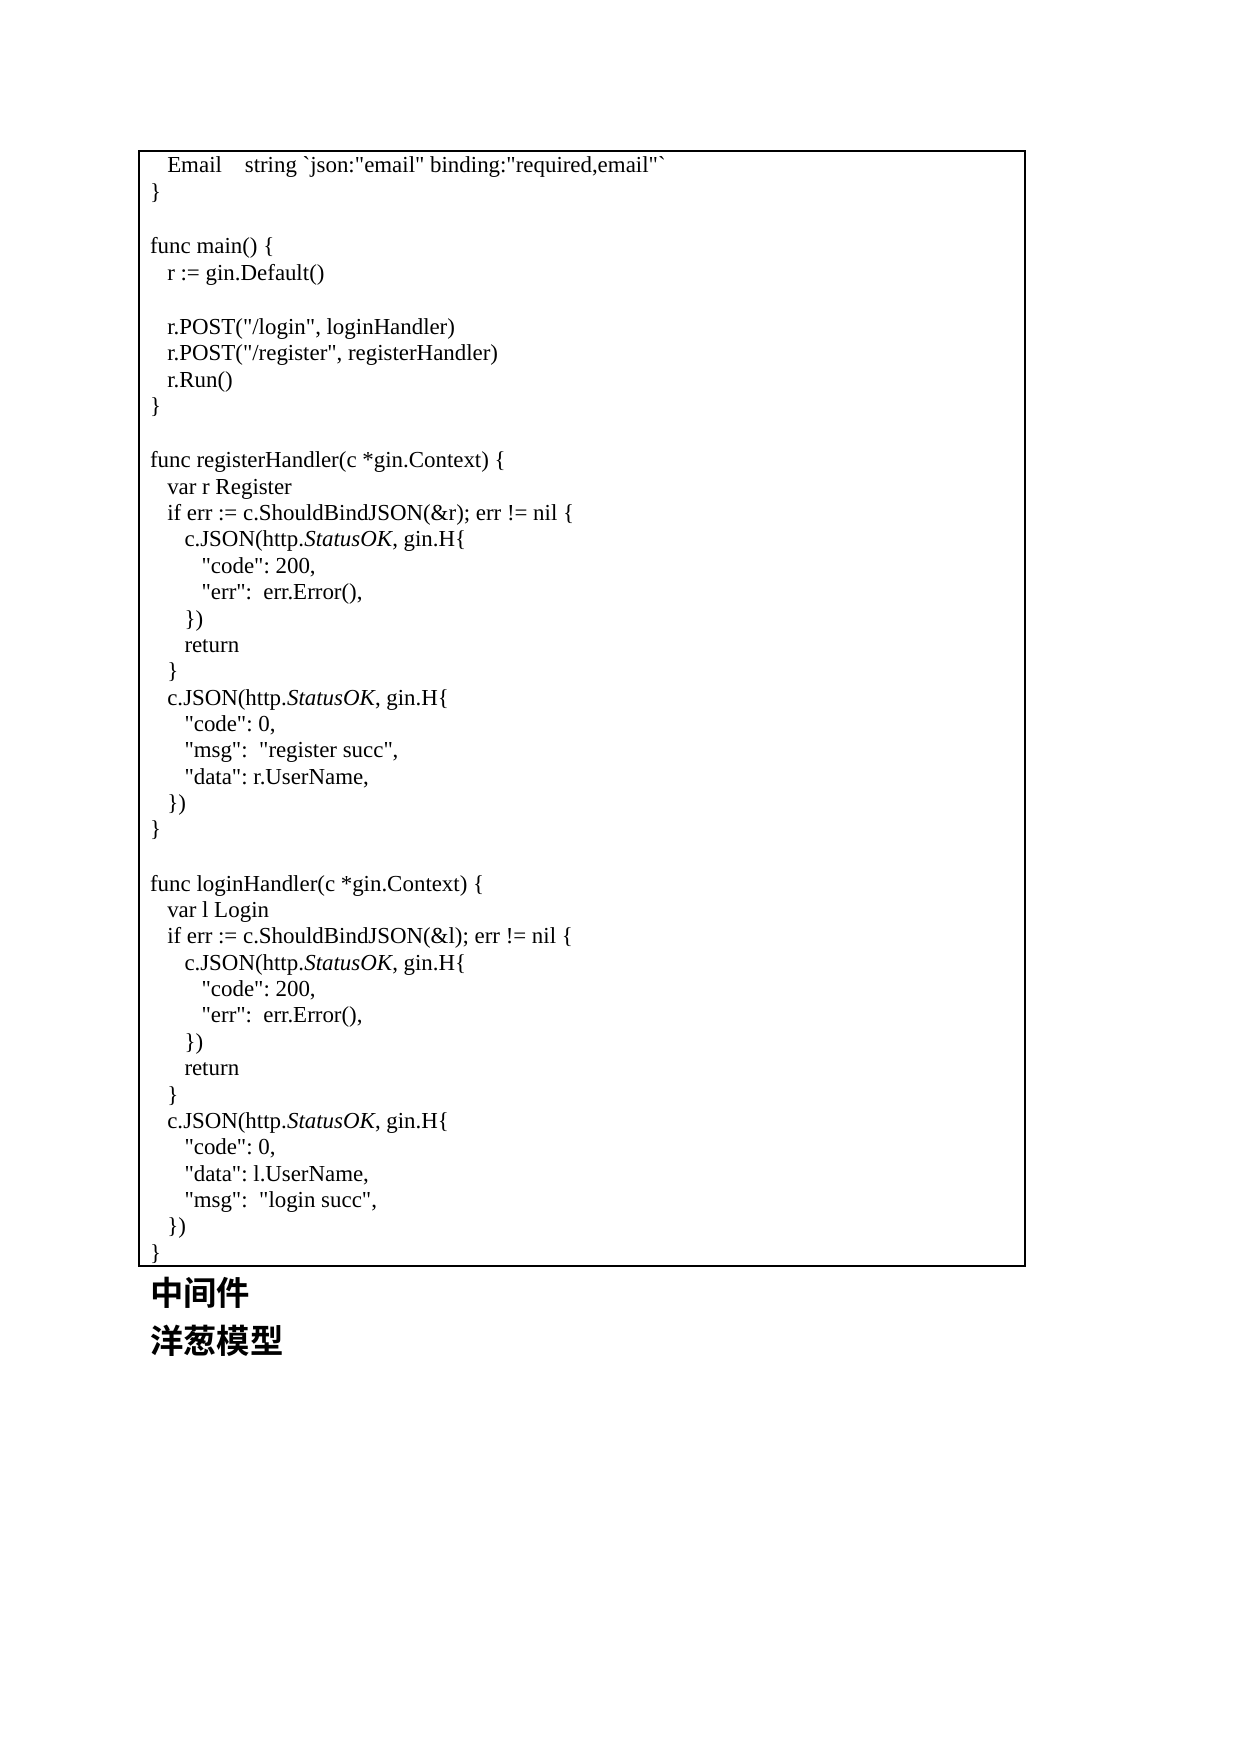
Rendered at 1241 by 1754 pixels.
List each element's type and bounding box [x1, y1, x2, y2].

table_header [140, 152, 1024, 1265]
